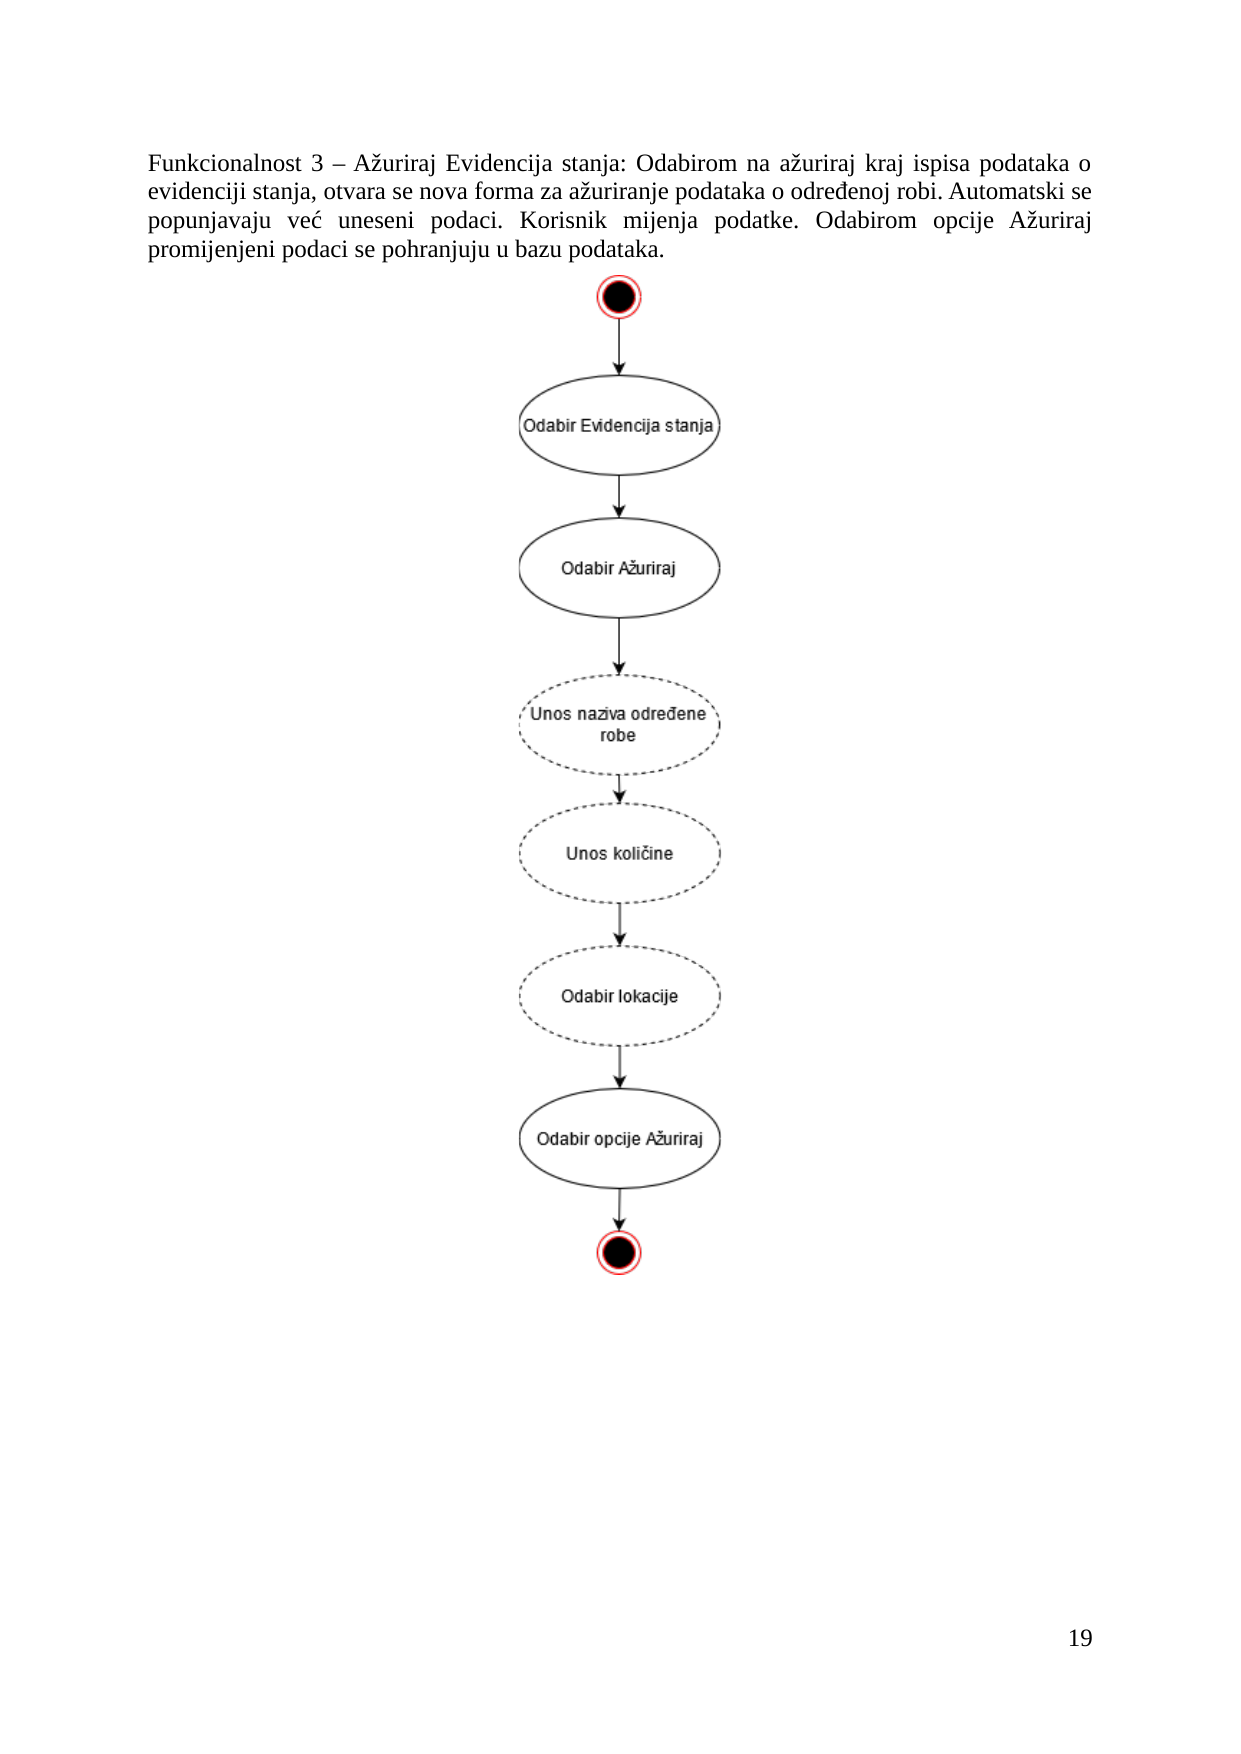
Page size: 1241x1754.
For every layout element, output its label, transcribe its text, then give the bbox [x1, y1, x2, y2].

text Funkcionalnost 3 – Ažuriraj Evidencija stanja: Odabirom na ažuriraj kraj ispisa podataka o evidenciji stanja, otvara se nova forma za ažuriranje podataka o određenoj robi. Automatski se popunjavaju već uneseni podaci. Korisnik mijenja podatke. Odabirom opcije Ažuriraj promijenjeni podaci se pohranjuju u bazu podataka. [148, 148, 1093, 263]
picture [518, 275, 722, 1275]
